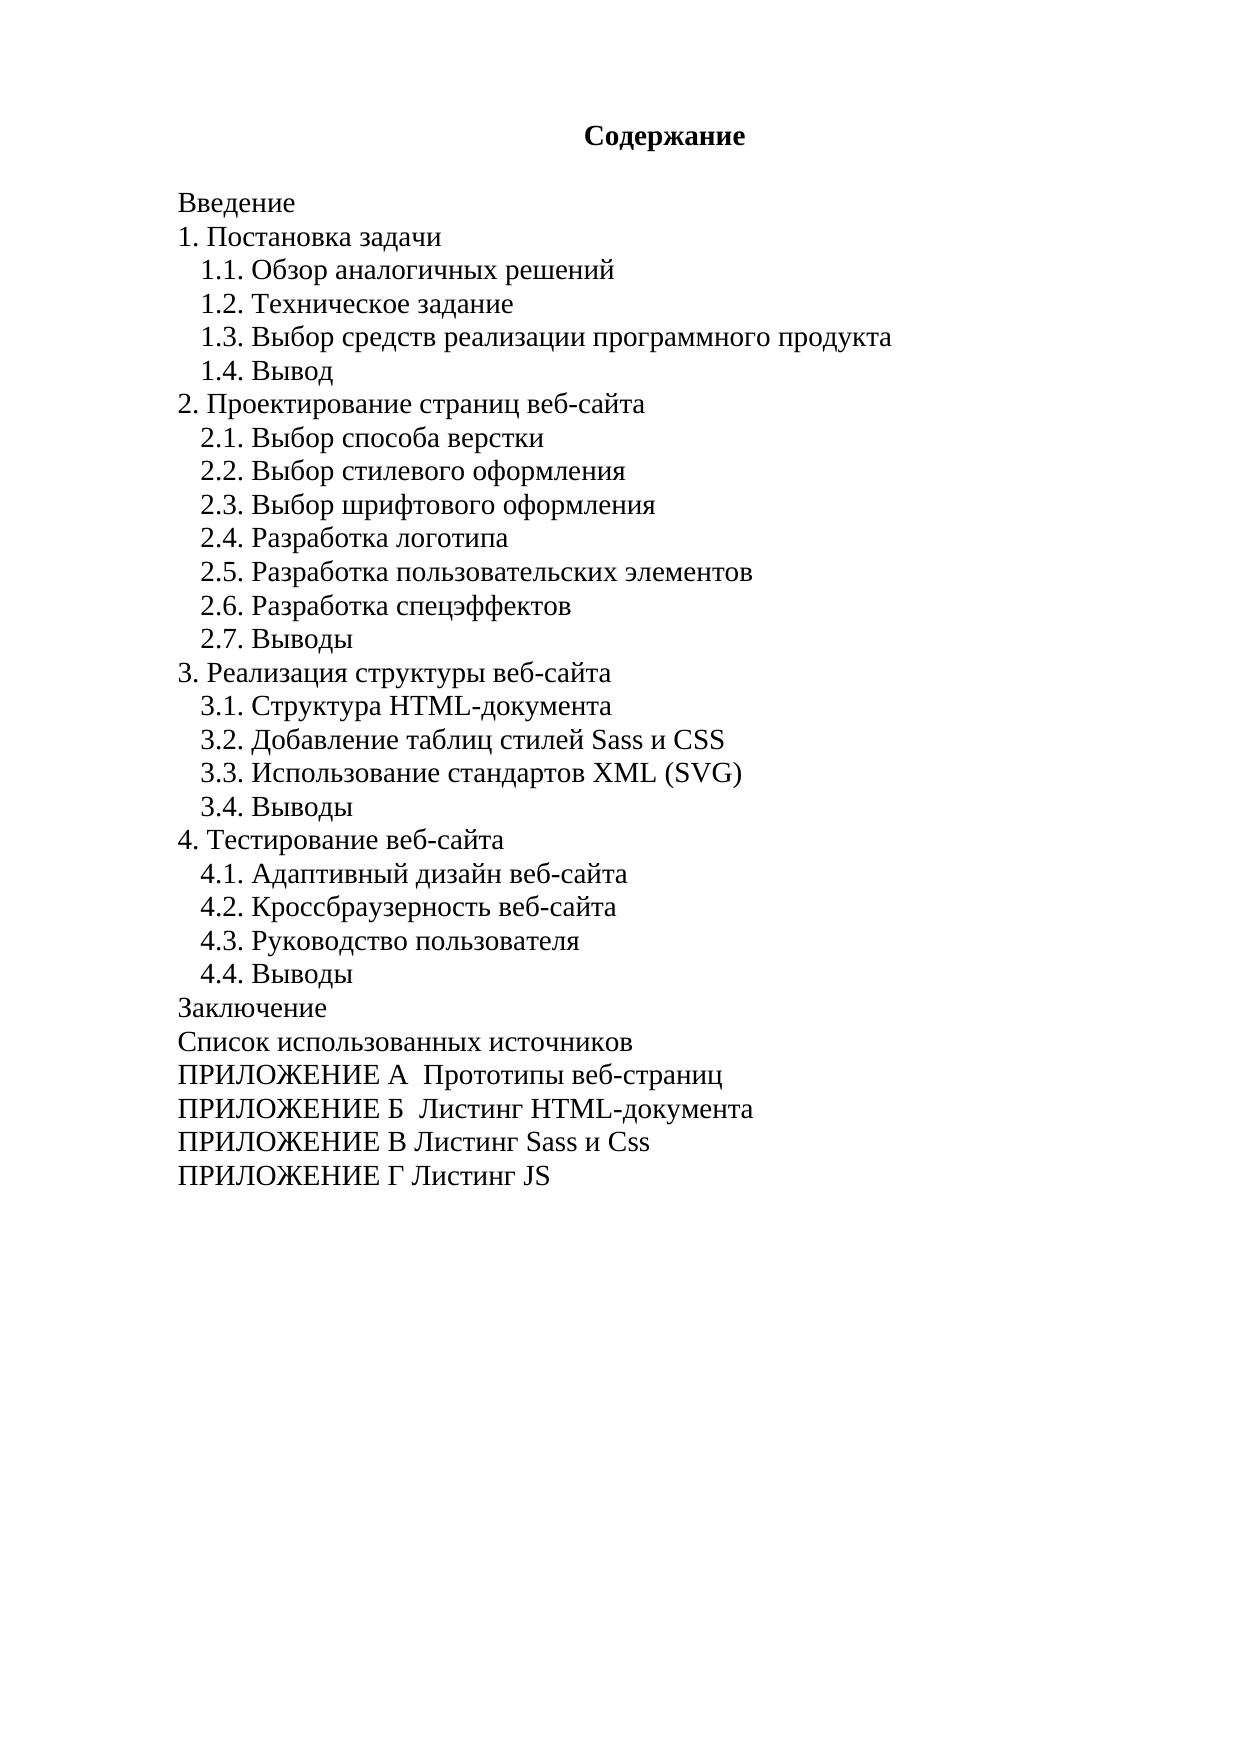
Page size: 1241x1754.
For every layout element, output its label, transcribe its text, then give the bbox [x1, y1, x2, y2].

text Заключение 20 [177, 990, 1152, 1024]
text 2.5. Разработка пользовательских элементов 9 [200, 554, 1152, 588]
text 3. Реализация структуры веб-сайта 13 [177, 655, 1152, 688]
text ПРИЛОЖЕНИЕ А Прототипы веб-страниц 22 [177, 1057, 1152, 1091]
text 4.1. Адаптивный дизайн веб-сайта 15 [200, 856, 1152, 889]
text Введение 3 [177, 185, 1152, 219]
text 1.1. Обзор аналогичных решений 6 [200, 252, 1152, 286]
text 1.3. Выбор средств реализации программного продукта 7 [200, 319, 1152, 353]
text 1. Постановка задачи 4 [177, 219, 1152, 252]
text Список использованных источников 21 [177, 1024, 1152, 1057]
text 2.7. Выводы 12 [200, 621, 1152, 655]
text 3.3. Использование стандартов XML (SVG) 13 [200, 755, 1152, 789]
text 1.4. Вывод 7 [200, 353, 1152, 386]
text 4.3. Руководство пользователя 17 [200, 923, 1152, 957]
text 3.2. Добавление таблиц стилей Sass и CSS 13 [200, 722, 1152, 755]
text 3.1. Структура HTML-документа 13 [200, 688, 1152, 722]
text 2.3. Выбор шрифтового оформления 8 [200, 487, 1152, 521]
text 1.2. Техническое задание 6 [200, 286, 1152, 319]
text 2.6. Разработка спецэффектов 10 [200, 588, 1152, 621]
text 4. Тестирование веб-сайта 15 [177, 822, 1152, 856]
text 2.2. Выбор стилевого оформления 8 [200, 453, 1152, 487]
text 2. Проектирование страниц веб-сайта 8 [177, 386, 1152, 420]
text Содержание [177, 118, 1152, 152]
text ПРИЛОЖЕНИЕ В Листинг Sass и Css 27 [177, 1124, 1152, 1158]
text 2.1. Выбор способа верстки 8 [200, 420, 1152, 453]
text 2.4. Разработка логотипа 8 [200, 521, 1152, 554]
text 4.2. Кроссбраузерность веб-сайта 17 [200, 889, 1152, 923]
text 4.4. Выводы 19 [200, 957, 1152, 990]
text 3.4. Выводы 14 [200, 789, 1152, 822]
text ПРИЛОЖЕНИЕ Г Листинг JS 29 [177, 1158, 1152, 1191]
text ПРИЛОЖЕНИЕ Б Листинг HTML-документа 24 [177, 1091, 1152, 1124]
